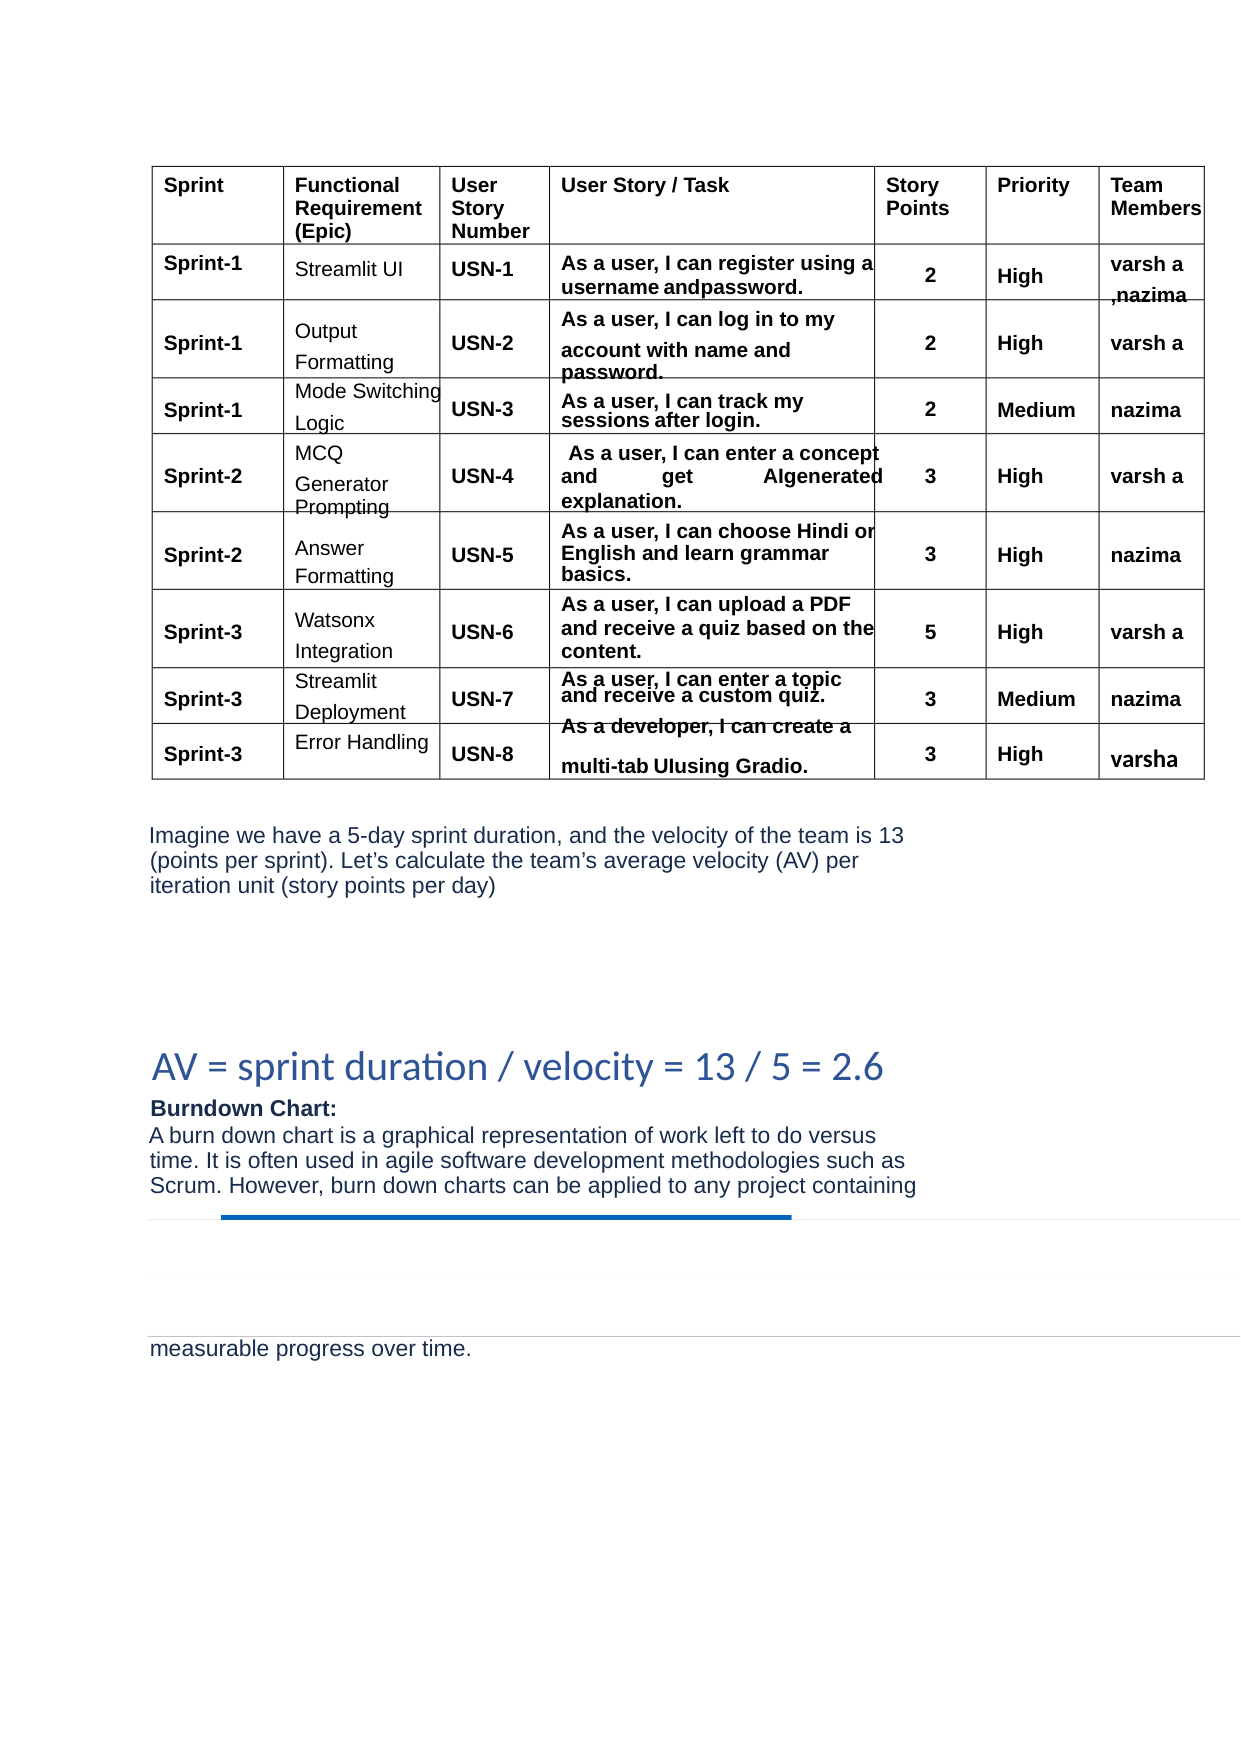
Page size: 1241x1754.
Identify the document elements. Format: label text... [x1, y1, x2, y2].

text A burn down chart is a graphical representation of work left to do versus time. It is often used in agile software development methodologies such as Scrum. However, burn down charts can be applied to any project containing measurable progress over time. [148, 1337, 921, 1362]
text A burn down chart is a graphical representation of work left to do versus time. It is often used in agile software development methodologies such as Scrum. However, burn down charts can be applied to any project containing measurable progress over time. [148, 1123, 921, 1218]
text Burndown Chart: [150, 1095, 921, 1121]
text Imagine we have a 5-day sprint duration, and the velocity of the team is 13 (points per sprint). Let’s calculate the team’s average velocity (AV) per iteration unit (story points per day) [148, 823, 921, 899]
text AV = sprint duration / velocity = 13 / 5 = 2.6 [152, 1040, 921, 1091]
picture [146, 1215, 1241, 1337]
picture [141, 155, 1215, 790]
